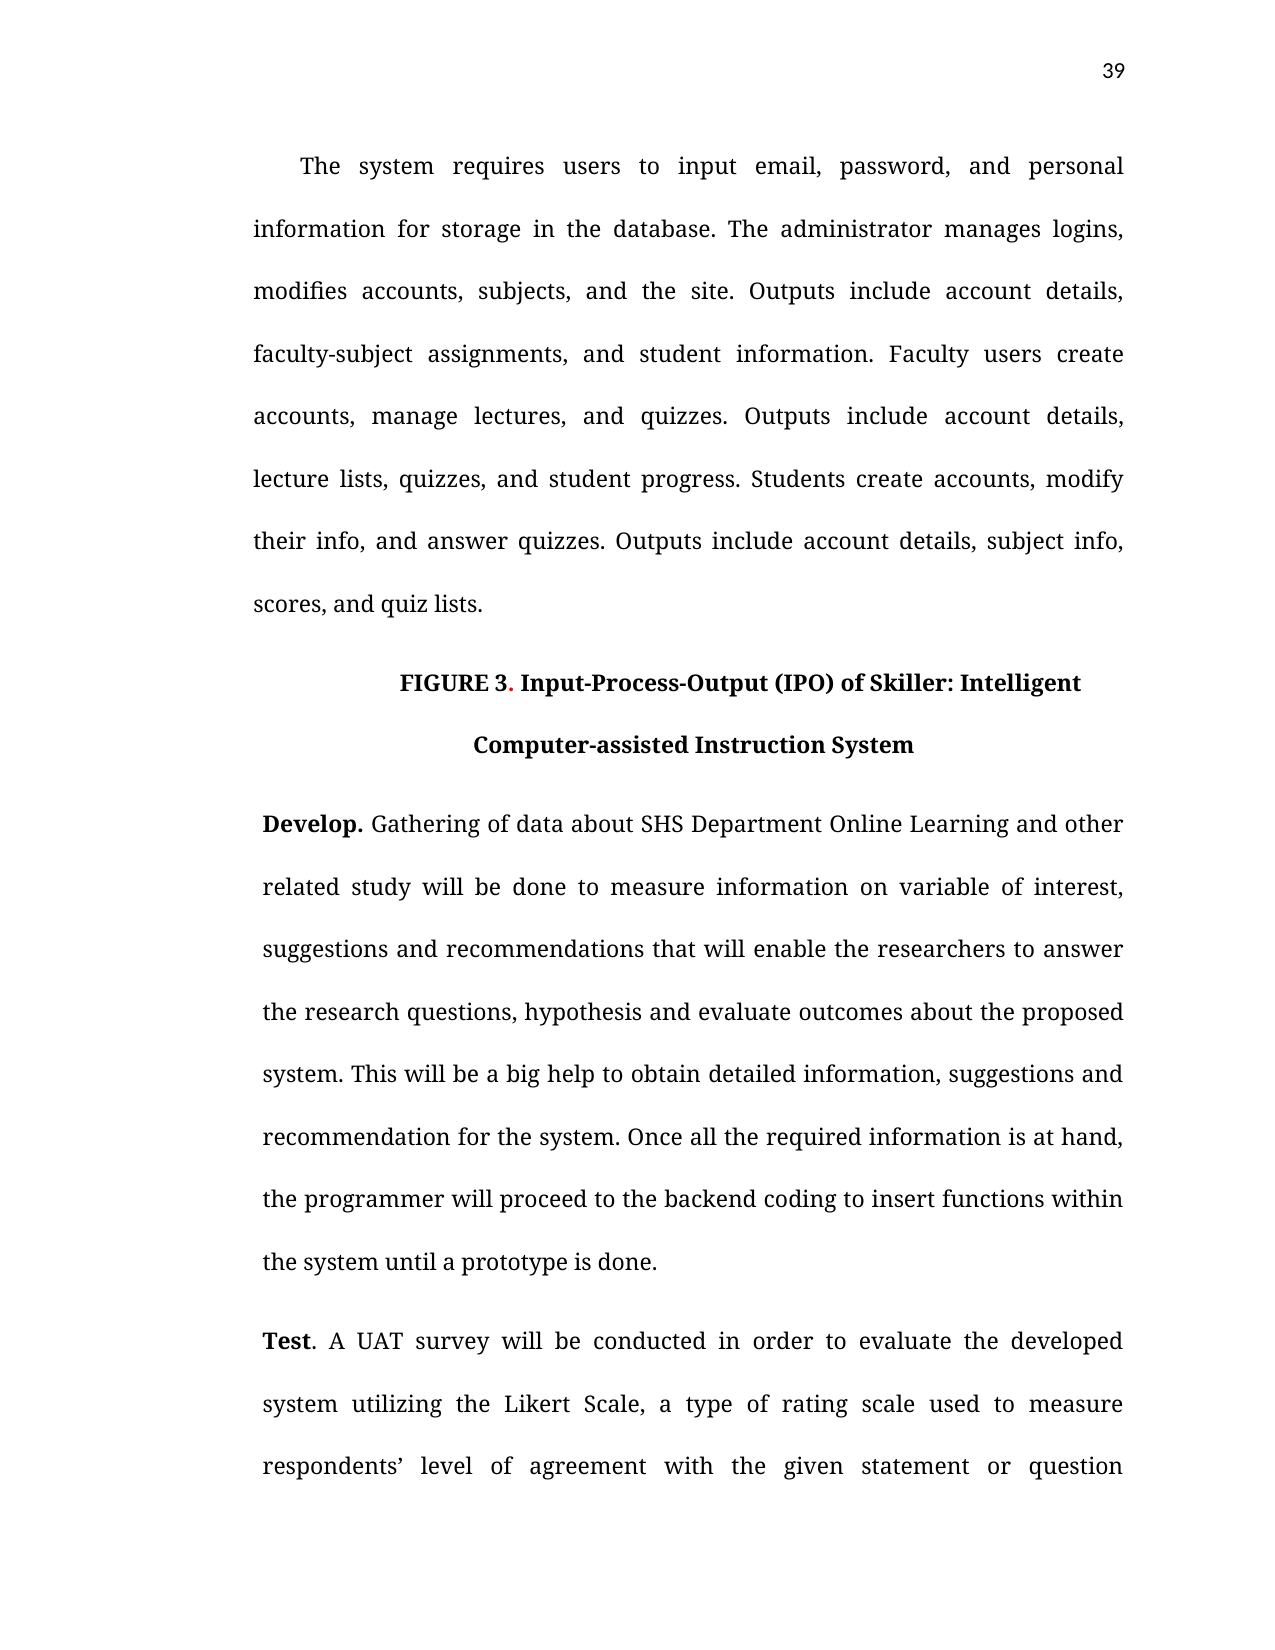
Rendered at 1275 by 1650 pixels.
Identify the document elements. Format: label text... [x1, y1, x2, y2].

text Develop. Gathering of data about SHS Department Online Learning and other related study will be done to measure information on variable of interest, suggestions and recommendations that will enable the researchers to answer the research questions, hypothesis and evaluate outcomes about the proposed system. This will be a big help to obtain detailed information, suggestions and recommendation for the system. Once all the required information is at hand, the programmer will proceed to the backend coding to insert functions within the system until a prototype is done. [262, 808, 1125, 1277]
text The system requires users to input email, password, and personal information for storage in the database. The administrator manages logins, modifies accounts, subjects, and the site. Outputs include account details, faculty-subject assignments, and student information. Faculty users create accounts, manage lectures, and quizzes. Outputs include account details, lecture lists, quizzes, and student progress. Students create accounts, modify their info, and answer quizzes. Outputs include account details, subject info, scores, and quiz lists. [253, 150, 1125, 619]
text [262, 1325, 1125, 1481]
text FIGURE 3. Input-Process-Output (IPO) of Skiller: Intelligent Computer-assisted Instruction System [262, 667, 1125, 760]
